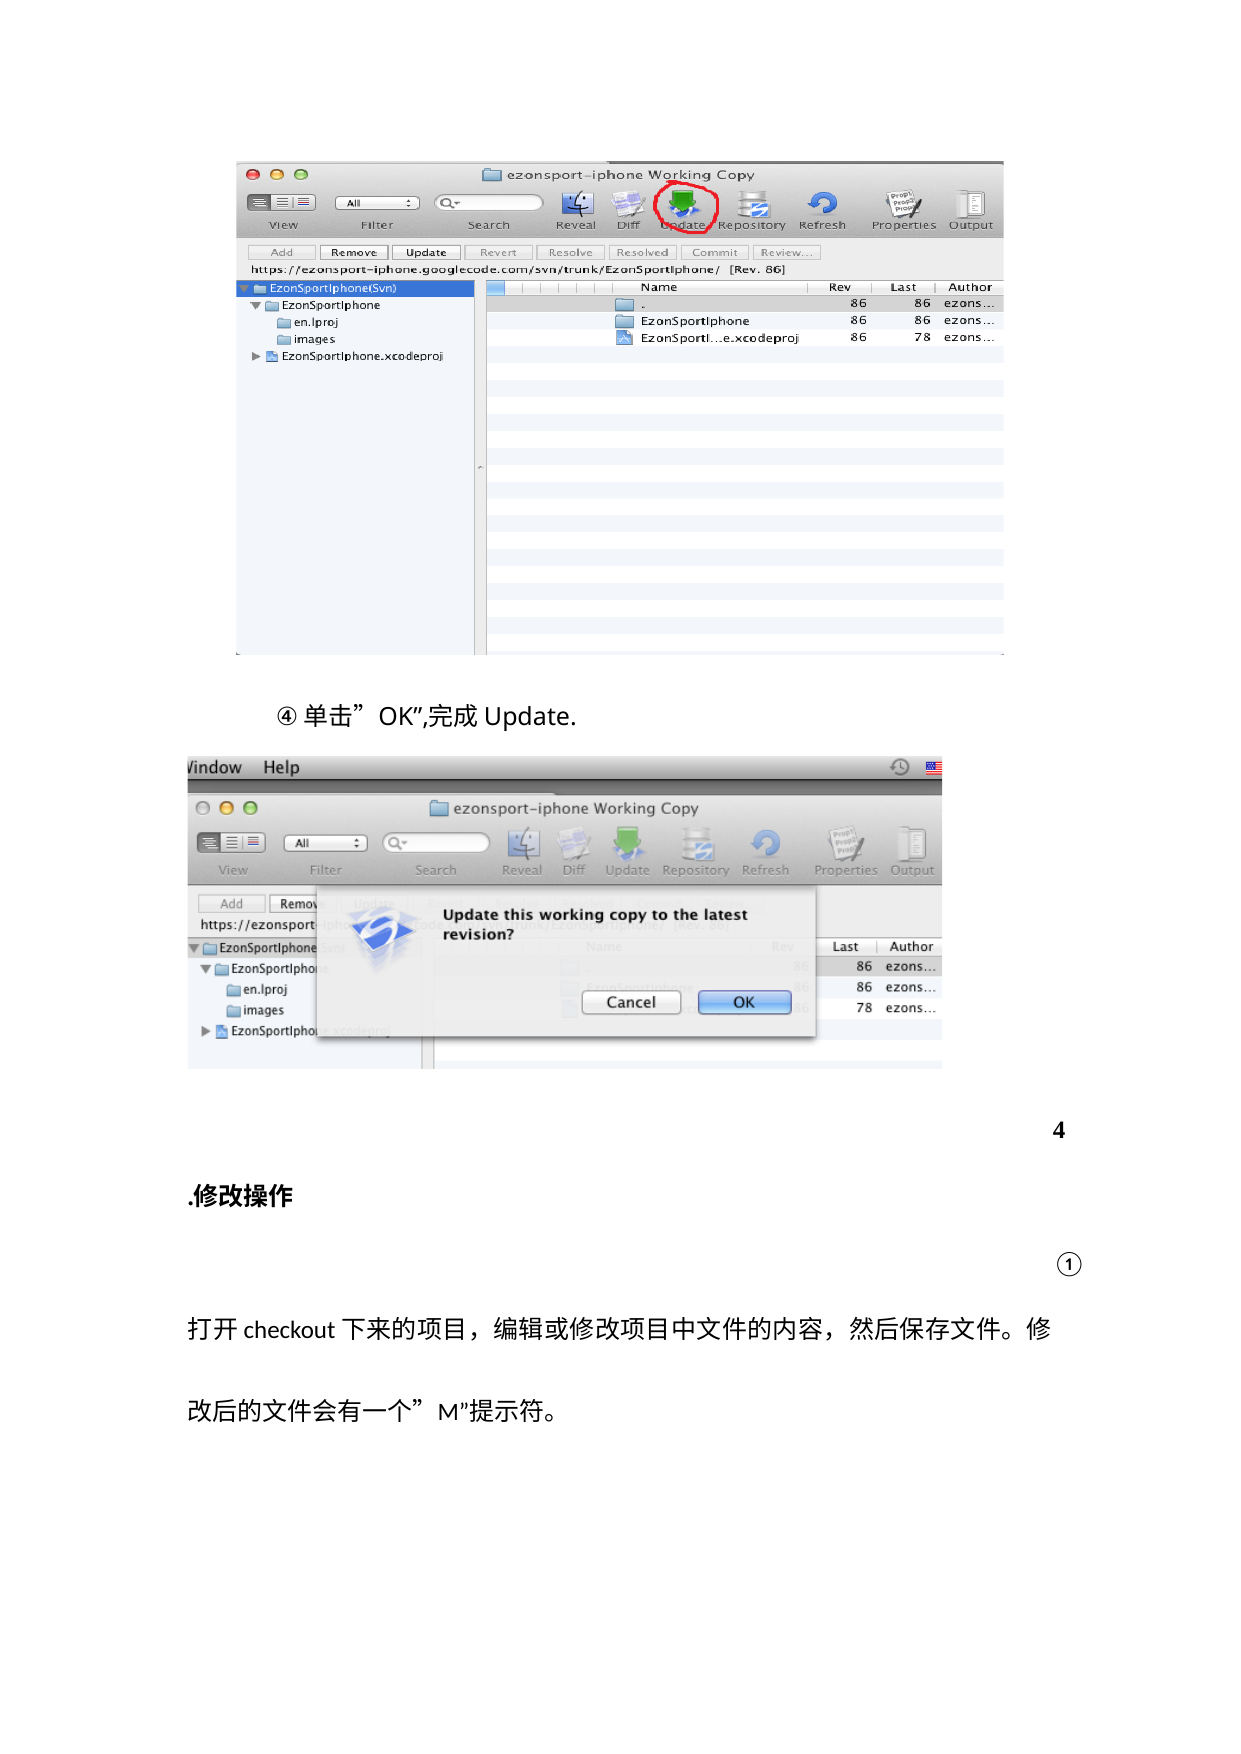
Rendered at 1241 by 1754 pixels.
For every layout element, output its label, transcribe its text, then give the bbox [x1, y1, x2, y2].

text ①打开checkout下来的项目，编辑或修改项目中文件的内容，然后保存文件。修改后的文件会有一个”M”提示符。 [187, 1247, 1053, 1442]
picture [236, 161, 1004, 655]
picture [187, 756, 943, 1069]
subtitle 4.修改操作 [187, 1113, 1053, 1227]
list ④单击”OK”,完成Update. [276, 682, 1053, 747]
